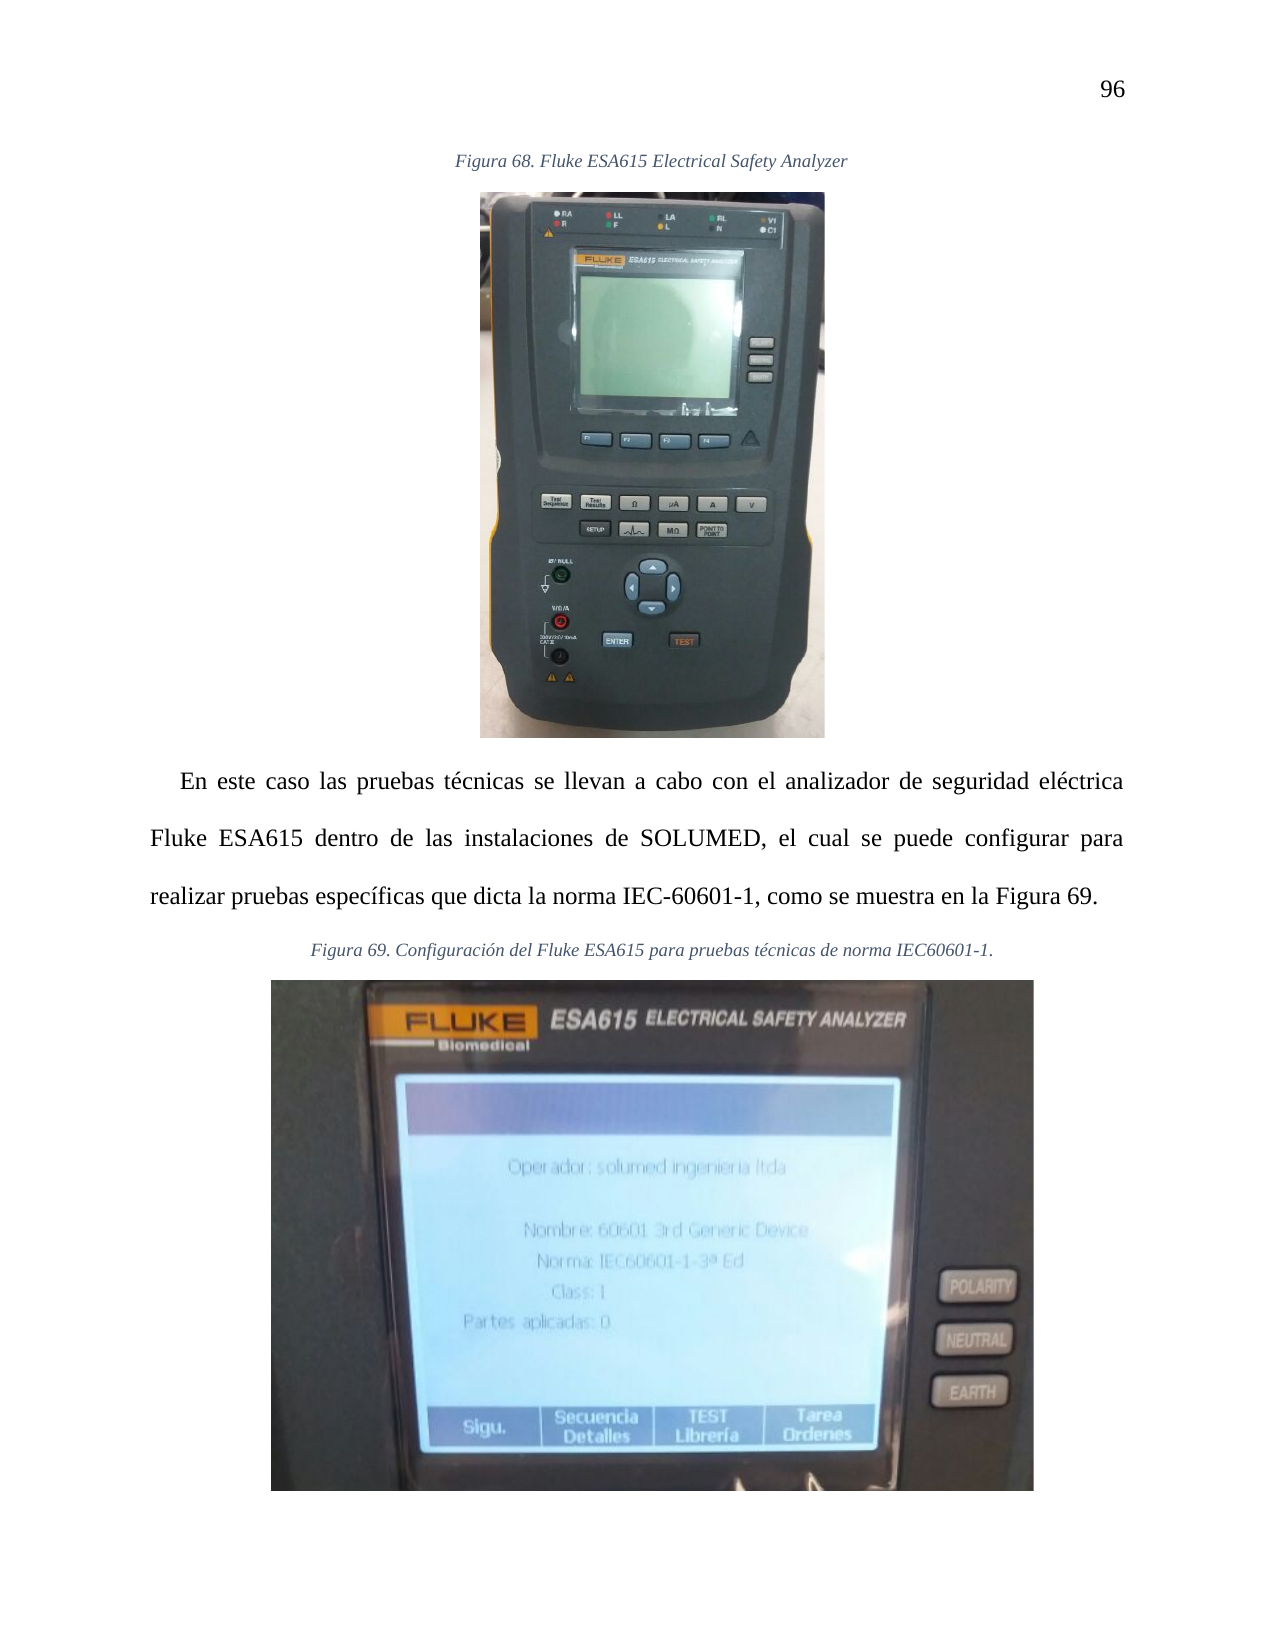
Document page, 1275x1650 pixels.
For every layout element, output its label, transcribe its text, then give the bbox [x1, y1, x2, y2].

text En este caso las pruebas técnicas se llevan a cabo con el analizador de seguridad eléctrica Fluke ESA615 dentro de las instalaciones de SOLUMED, el cual se puede configurar para realizar pruebas específicas que dicta la norma IEC-60601-1, como se muestra en la Figura 69. [150, 766, 1125, 910]
text Figura 68. Fluke ESA615 Electrical Safety Analyzer [150, 150, 1125, 172]
text Figura 69. Configuración del Fluke ESA615 para pruebas técnicas de norma IEC60601-1. [150, 938, 1125, 960]
picture [271, 980, 1034, 1491]
picture [480, 192, 825, 738]
